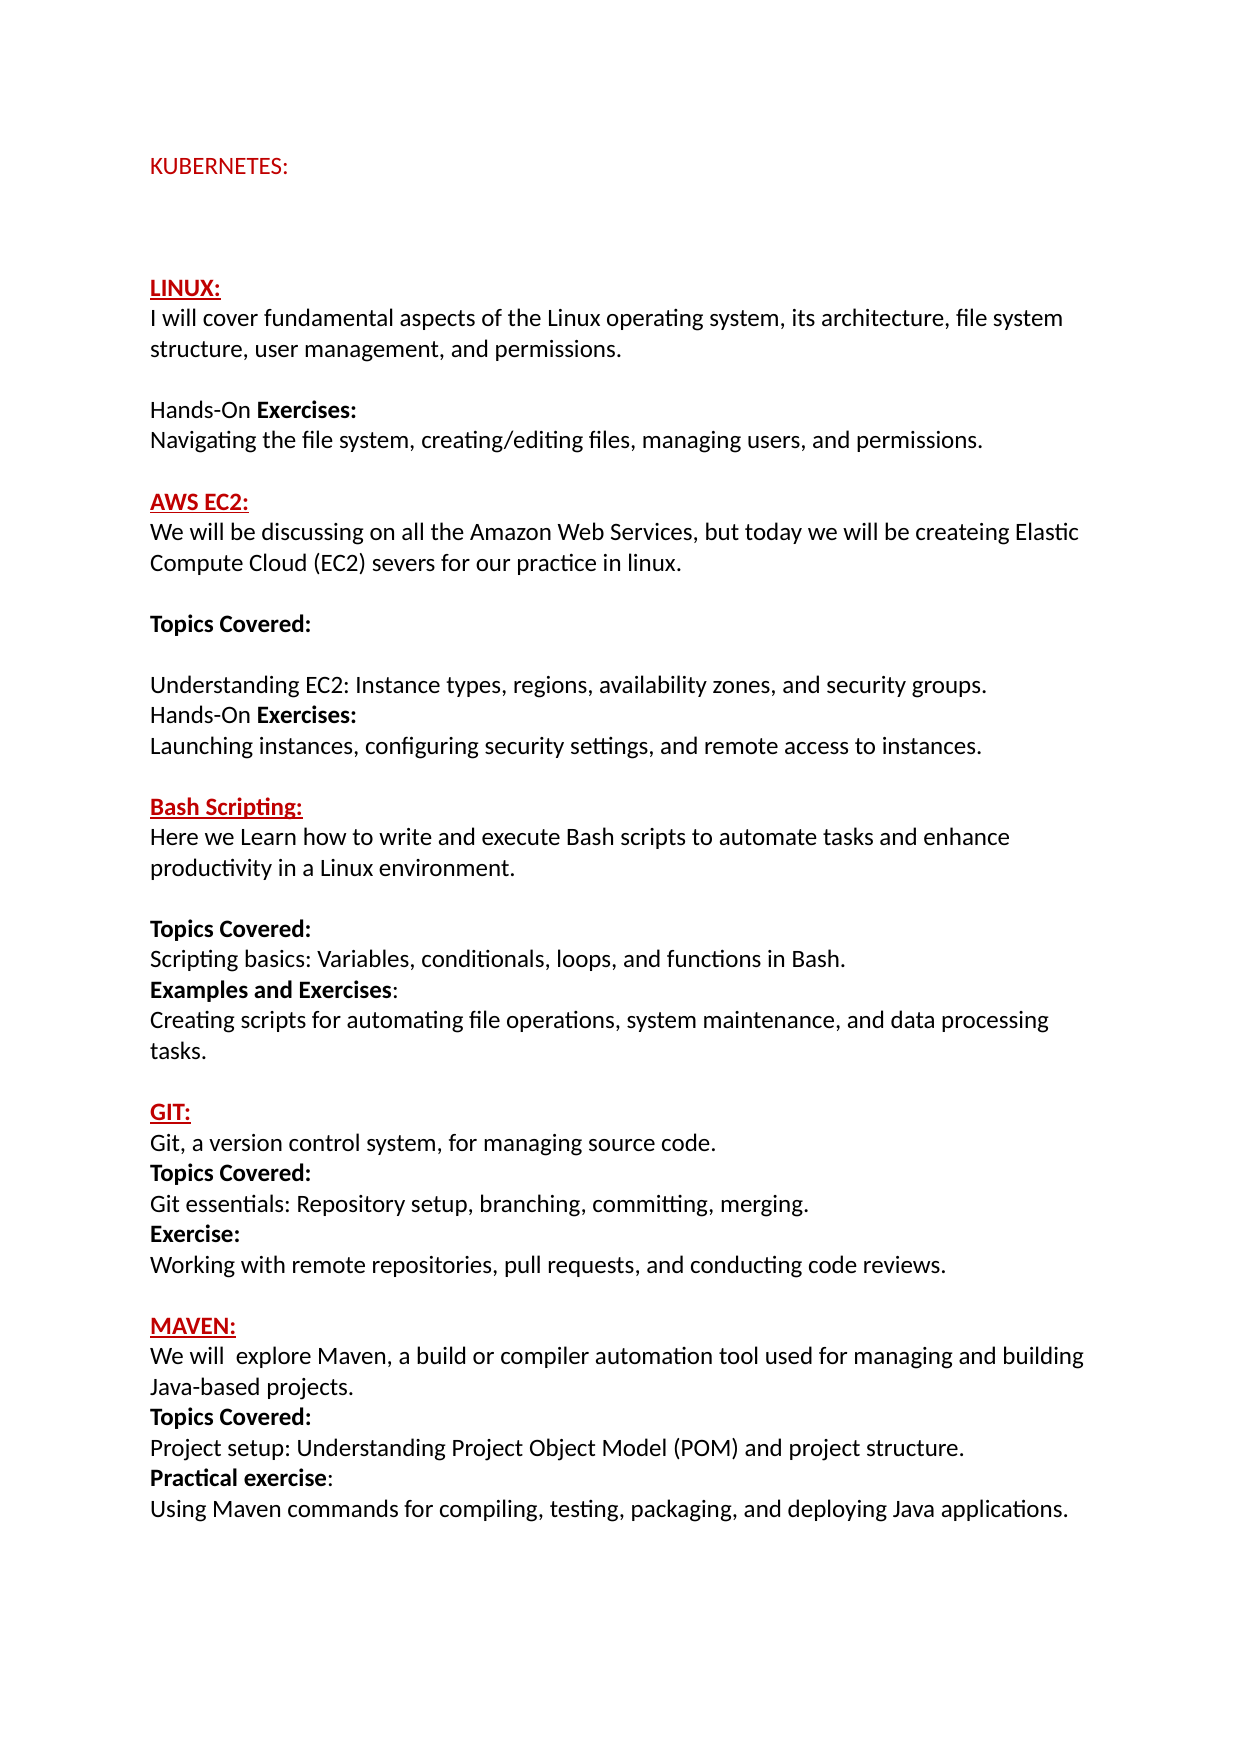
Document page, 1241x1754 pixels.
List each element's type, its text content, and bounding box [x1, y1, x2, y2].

text Topics Covered: [150, 608, 1090, 638]
text I will cover fundamental aspects of the Linux operating system, its architecture, file system structure, user management, and permissions. [150, 303, 1090, 364]
text Topics Covered: [150, 1157, 1090, 1188]
text Git essentials: Repository setup, branching, committing, merging. [150, 1188, 1090, 1218]
text Topics Covered: [150, 913, 1090, 943]
text Navigating the file system, creating/editing files, managing users, and permissions. [150, 425, 1090, 455]
text Bash Scripting: [150, 791, 1090, 821]
text Hands-On Exercises: [150, 699, 1090, 730]
text Using Maven commands for compiling, testing, packaging, and deploying Java applications. [150, 1493, 1090, 1523]
text KUBERNETES: [150, 150, 1090, 181]
text Launching instances, configuring security settings, and remote access to instances. [150, 730, 1090, 760]
text Practical exercise: [150, 1462, 1090, 1493]
text Creating scripts for automating file operations, system maintenance, and data processing tasks. [150, 1004, 1090, 1066]
text We will explore Maven, a build or compiler automation tool used for managing and building Java-based projects. [150, 1340, 1090, 1401]
text Scripting basics: Variables, conditionals, loops, and functions in Bash. [150, 943, 1090, 974]
text Understanding EC2: Instance types, regions, availability zones, and security groups. [150, 669, 1090, 699]
text Project setup: Understanding Project Object Model (POM) and project structure. [150, 1432, 1090, 1462]
text Here we Learn how to write and execute Bash scripts to automate tasks and enhance productivity in a Linux environment. [150, 821, 1090, 882]
text Hands-On Exercises: [150, 394, 1090, 425]
text Examples and Exercises: [150, 974, 1090, 1004]
text Git, a version control system, for managing source code. [150, 1127, 1090, 1157]
text We will be discussing on all the Amazon Web Services, but today we will be createing Elastic Compute Cloud (EC2) severs for our practice in linux. [150, 516, 1090, 577]
text Working with remote repositories, pull requests, and conducting code reviews. [150, 1249, 1090, 1279]
text Exercise: [150, 1218, 1090, 1249]
text LINUX: [150, 272, 1090, 303]
text MAVEN: [150, 1310, 1090, 1340]
text Topics Covered: [150, 1401, 1090, 1432]
text GIT: [150, 1096, 1090, 1127]
text AWS EC2: [150, 486, 1090, 516]
